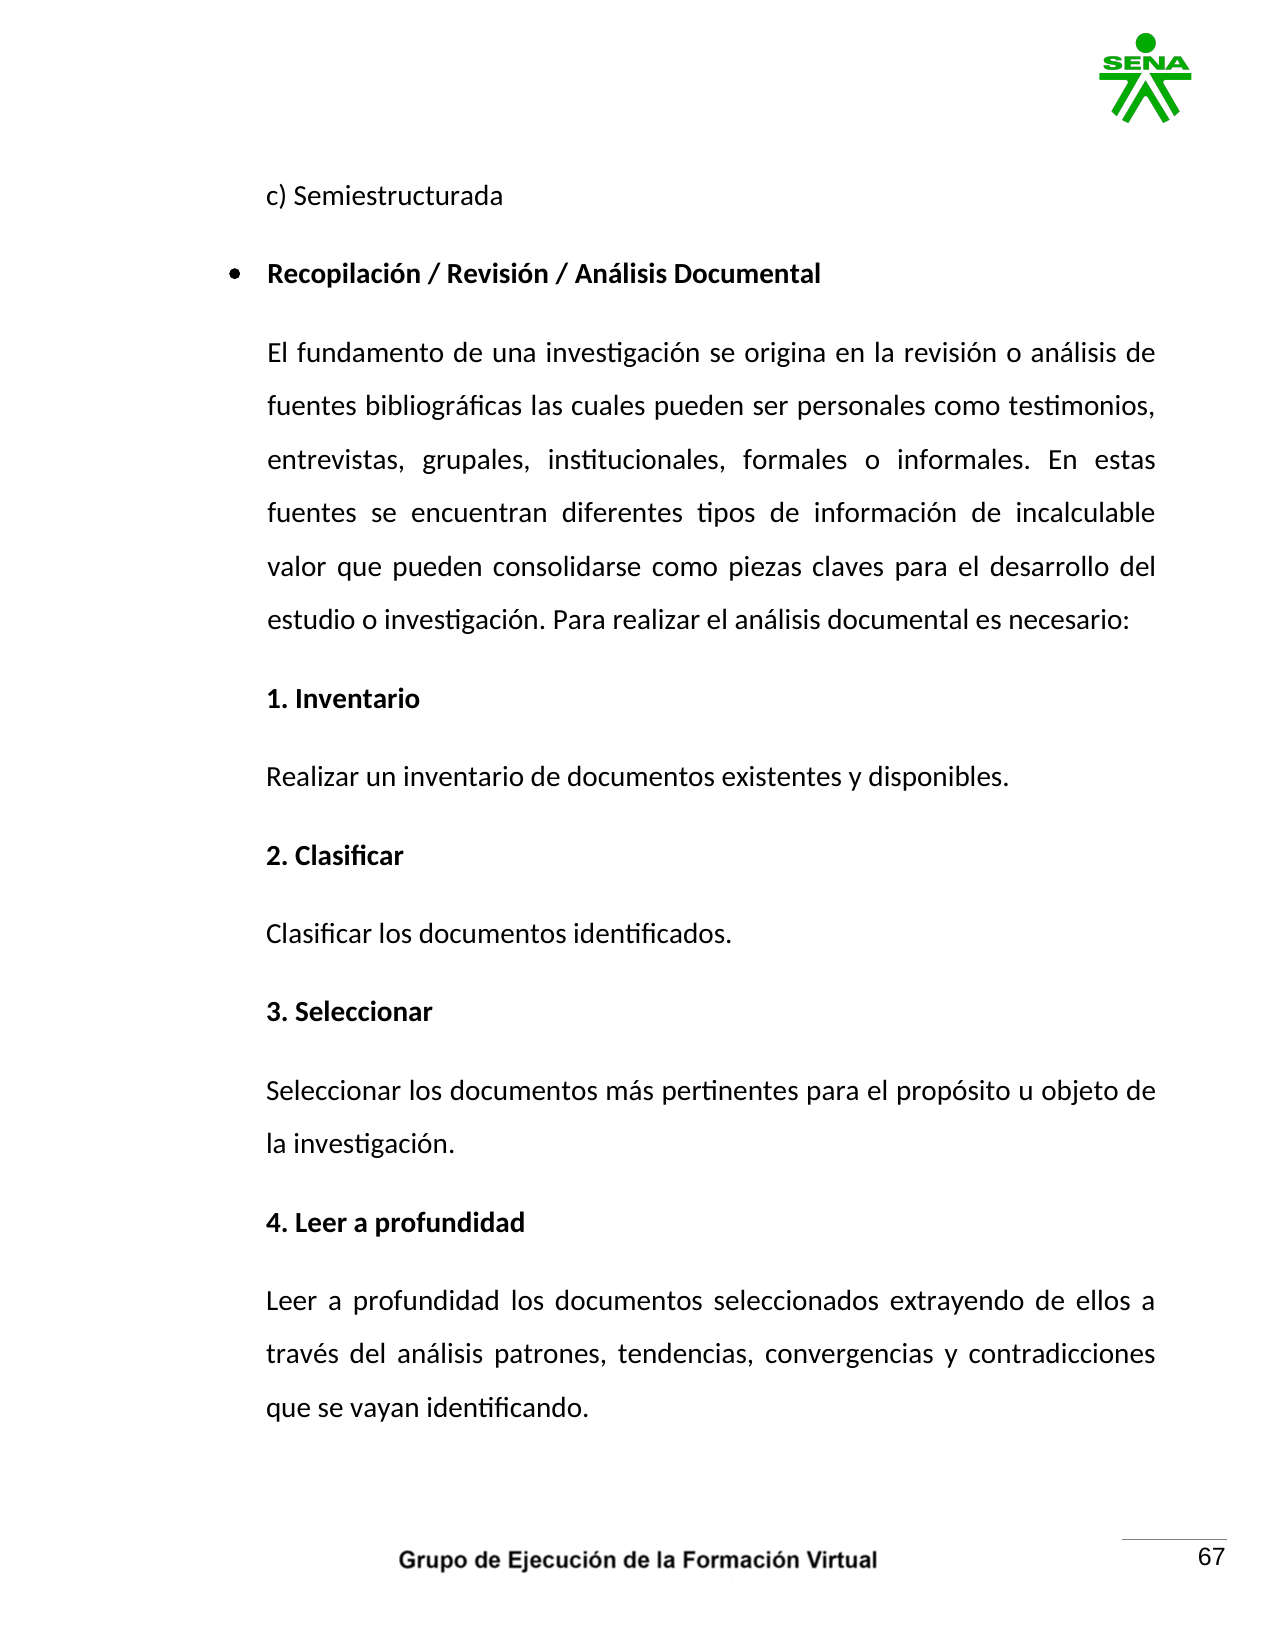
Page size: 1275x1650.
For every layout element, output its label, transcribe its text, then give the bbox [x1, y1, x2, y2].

picture [1099, 33, 1192, 123]
text Clasificar los documentos identificados. [118, 915, 1157, 951]
text Leer a profundidad los documentos seleccionados extrayendo de ellos a través del análisis patrones, tendencias, convergencias y contradicciones que se vayan identificando. [266, 1282, 1157, 1425]
text Seleccionar los documentos más pertinentes para el propósito u objeto de la investigación. [266, 1072, 1157, 1161]
text 2. Clasificar [118, 837, 1157, 872]
text Realizar un inventario de documentos existentes y disponibles. [118, 758, 1157, 794]
text El fundamento de una investigación se origina en la revisión o análisis de fuentes bibliográficas las cuales pueden ser personales como testimonios, entrevistas, grupales, institucionales, formales o informales. En estas fuentes se encuentran diferentes tipos de información de incalculable valor que pueden consolidarse como piezas claves para el desarrollo del estudio o investigación. Para realizar el análisis documental es necesario: [267, 334, 1157, 637]
text 1. Inventario [118, 680, 1157, 715]
picture [0, 1500, 1275, 1611]
text 4. Leer a profundidad [118, 1204, 1157, 1239]
text c) Semiestructurada [118, 177, 1157, 213]
text 3. Seleccionar [118, 993, 1157, 1029]
list Recopilación / Revisión / Análisis Documental [229, 256, 1157, 291]
